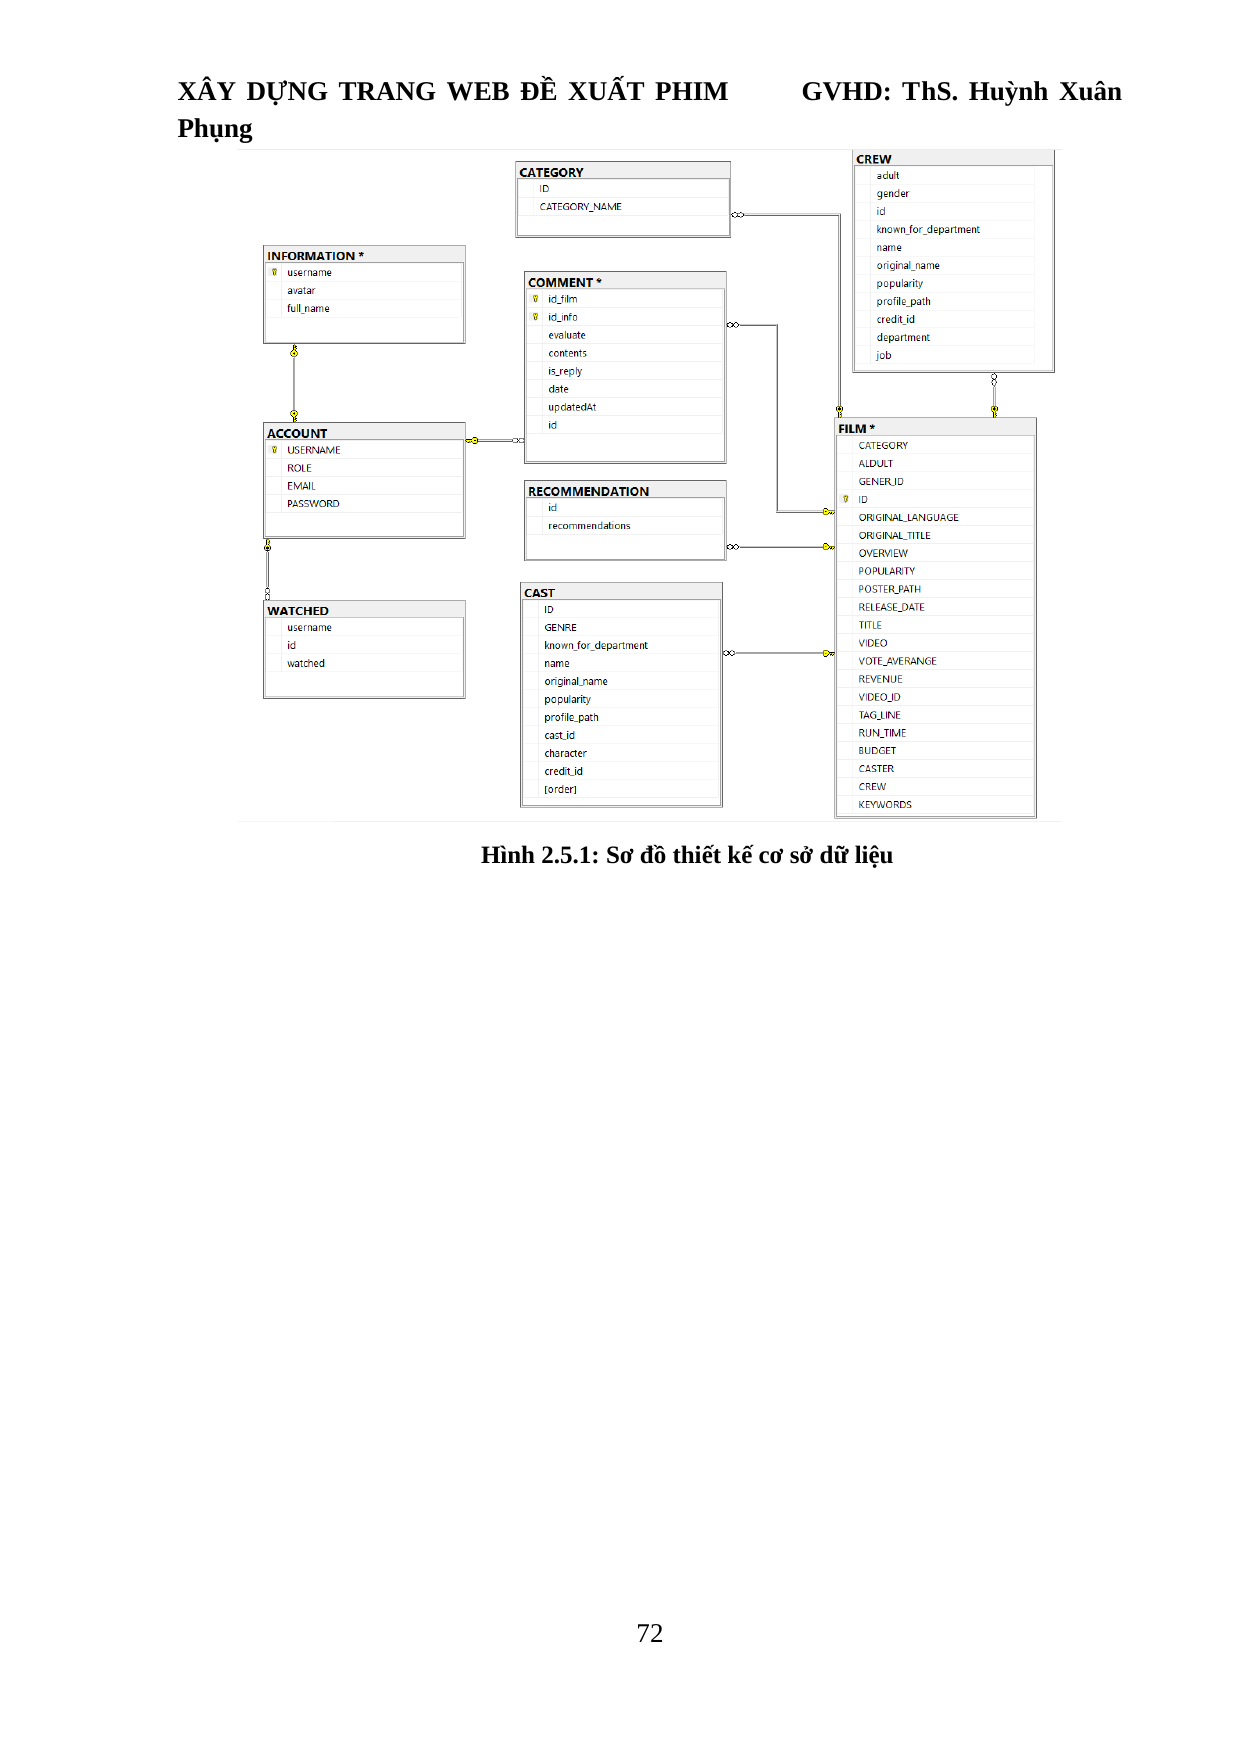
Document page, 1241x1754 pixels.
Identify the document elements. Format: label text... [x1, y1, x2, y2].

picture [237, 149, 1063, 822]
list Hình 2.5.1: Sơ đồ thiết kế cơ sở dữ liệu [252, 840, 1122, 868]
